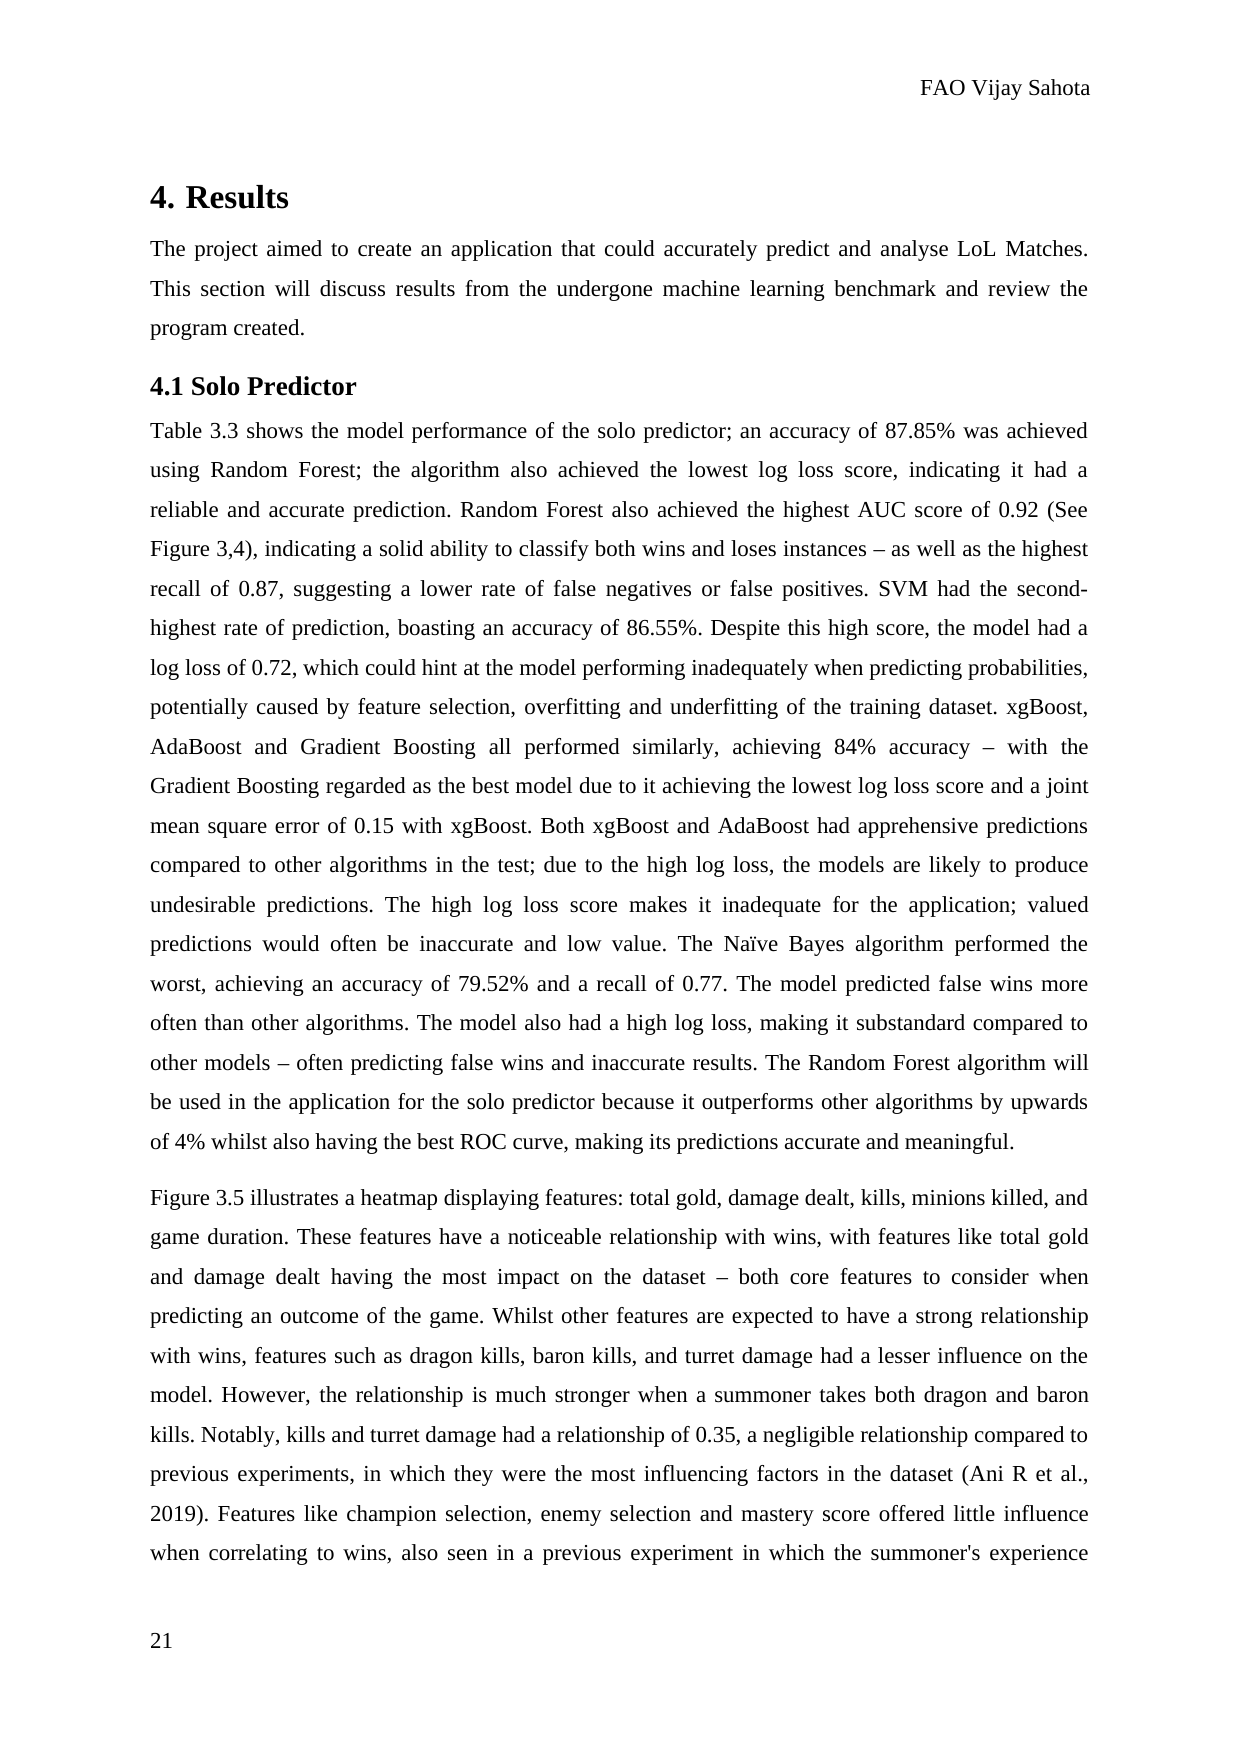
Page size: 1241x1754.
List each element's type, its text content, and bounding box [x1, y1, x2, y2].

subtitle Results [150, 178, 1090, 216]
text Table 3.3 shows the model performance of the solo predictor; an accuracy of 87.85% was achieved using Random Forest; the algorithm also achieved the lowest log loss score, indicating it had a reliable and accurate prediction. Random Forest also achieved the highest AUC score of 0.92 (See Figure 3,4), indicating a solid ability to classify both wins and loses instances – as well as the highest recall of 0.87, suggesting a lower rate of false negatives or false positives. SVM had the second-highest rate of prediction, boasting an accuracy of 86.55%. Despite this high score, the model had a log loss of 0.72, which could hint at the model performing inadequately when predicting probabilities, potentially caused by feature selection, overfitting and underfitting of the training dataset. xgBoost, AdaBoost and Gradient Boosting all performed similarly, achieving 84% accuracy – with the Gradient Boosting regarded as the best model due to it achieving the lowest log loss score and a joint mean square error of 0.15 with xgBoost. Both xgBoost and AdaBoost had apprehensive predictions compared to other algorithms in the test; due to the high log loss, the models are likely to produce undesirable predictions. The high log loss score makes it inadequate for the application; valued predictions would often be inaccurate and low value. The Naïve Bayes algorithm performed the worst, achieving an accuracy of 79.52% and a recall of 0.77. The model predicted false wins more often than other algorithms. The model also had a high log loss, making it substandard compared to other models – often predicting false wins and inaccurate results. The Random Forest algorithm will be used in the application for the solo predictor because it outperforms other algorithms by upwards of 4% whilst also having the best ROC curve, making its predictions accurate and meaningful. [150, 417, 1090, 1154]
subtitle 4.1 Solo Predictor [150, 370, 1090, 402]
text The project aimed to create an application that could accurately predict and analyse LoL Matches. This section will discuss results from the undergone machine learning benchmark and review the program created. [150, 235, 1090, 341]
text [150, 1184, 1090, 1566]
